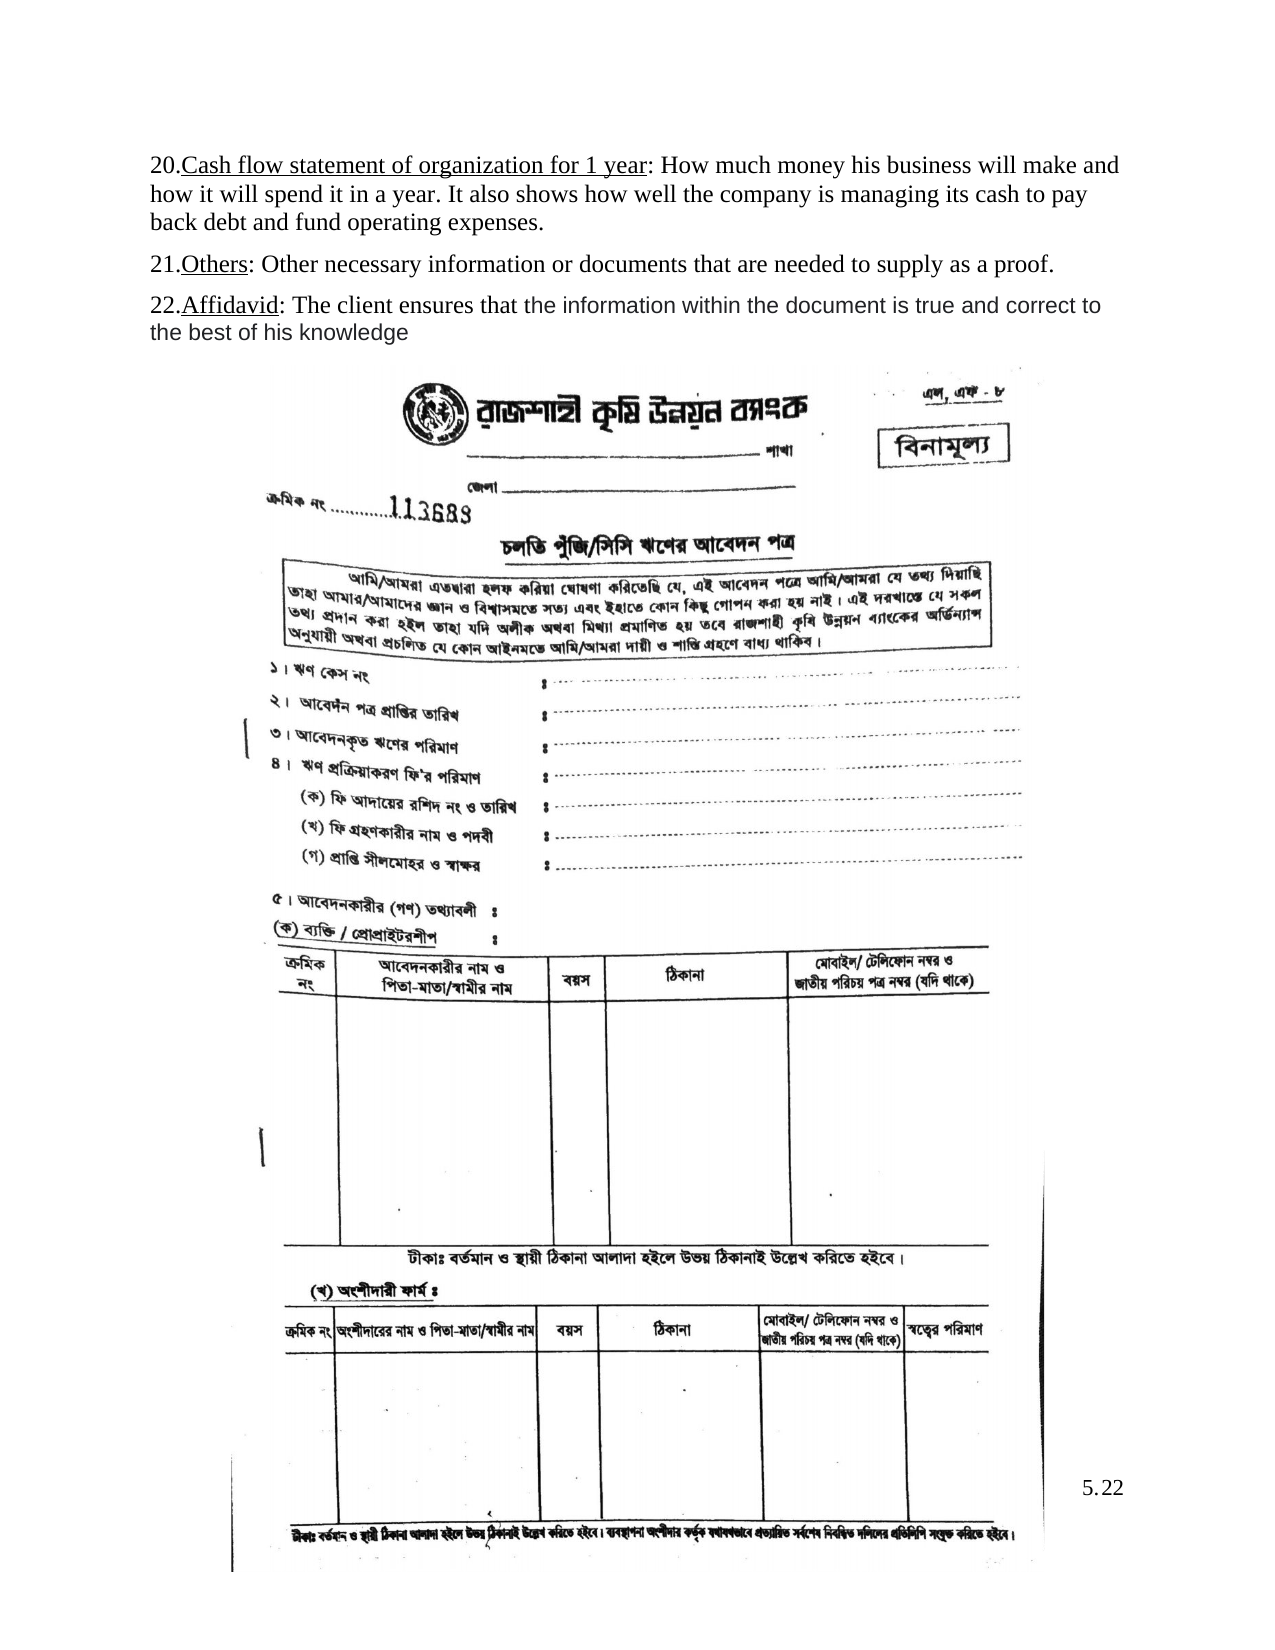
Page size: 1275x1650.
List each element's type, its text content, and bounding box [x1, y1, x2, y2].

text 20.Cash flow statement of organization for 1 year: How much money his business will make and how it will spend it in a year. It also shows how well the company is managing its cash to pay back debt and fund operating expenses. [150, 150, 1125, 236]
text 21.Others: Other necessary information or documents that are needed to supply as a proof. [150, 249, 1125, 277]
text 22.Affidavid: The client ensures that the information within the document is true and correct to the best of his knowledge [150, 290, 1125, 345]
picture [231, 365, 1045, 1572]
